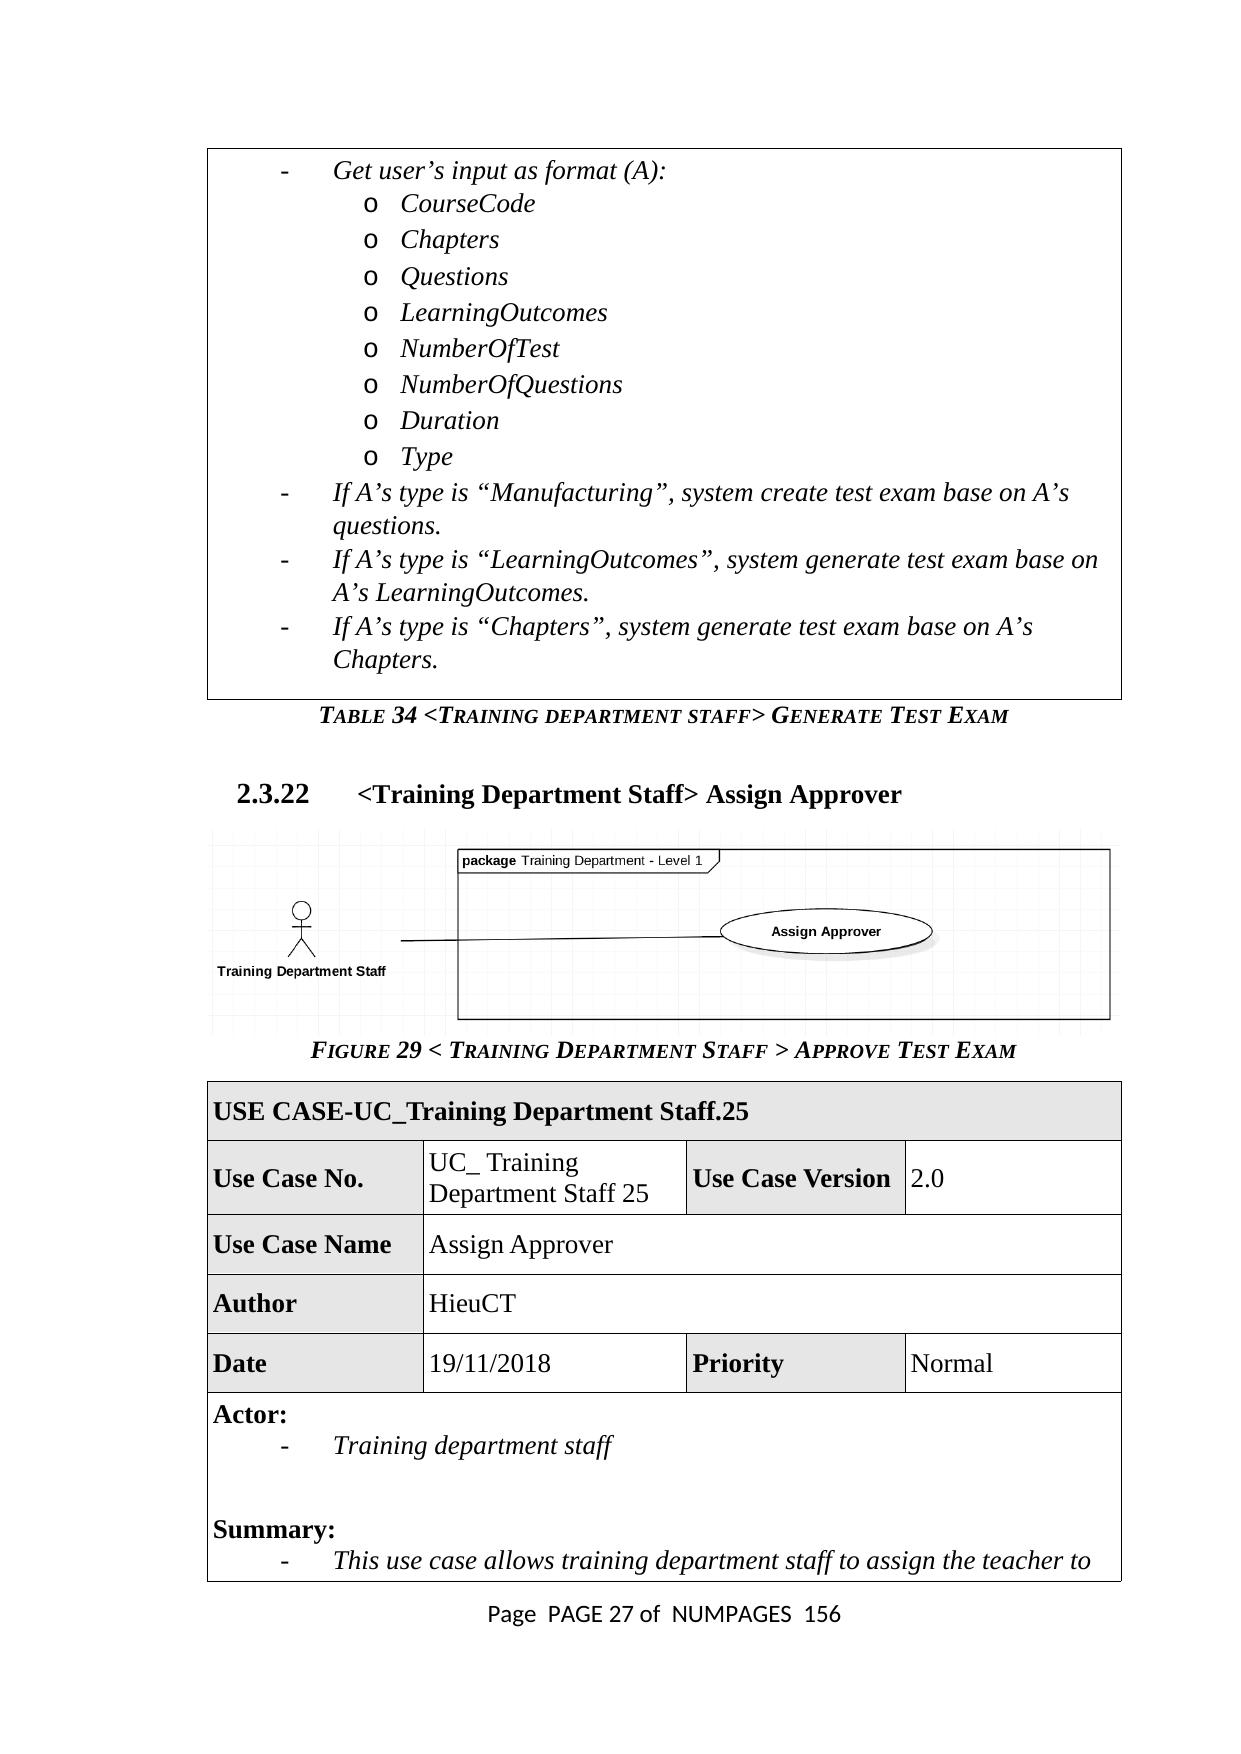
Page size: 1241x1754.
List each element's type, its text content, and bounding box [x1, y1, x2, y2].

table_cell Use Case No. [208, 1141, 423, 1214]
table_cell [208, 149, 1121, 699]
table_cell Priority [687, 1334, 905, 1392]
table_header USE CASE-UC_Training Department Staff.25 [208, 1082, 1121, 1140]
picture [208, 829, 1121, 1036]
table_cell Use Case Name [208, 1215, 423, 1273]
table_cell HieuCT [424, 1275, 1121, 1332]
table_cell Normal [906, 1334, 1121, 1392]
table_cell Date [208, 1334, 423, 1392]
table_cell Assign Approver [424, 1215, 1121, 1273]
table_cell 2.0 [906, 1141, 1121, 1214]
table_cell 19/11/2018 [424, 1334, 686, 1392]
table_cell UC_ Training Department Staff 25 [424, 1141, 686, 1214]
table_cell Author [208, 1275, 423, 1332]
table_cell Use Case Version [687, 1141, 905, 1214]
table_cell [208, 1393, 1121, 1581]
subtitle <Training Department Staff> Assign Approver [207, 776, 1122, 810]
